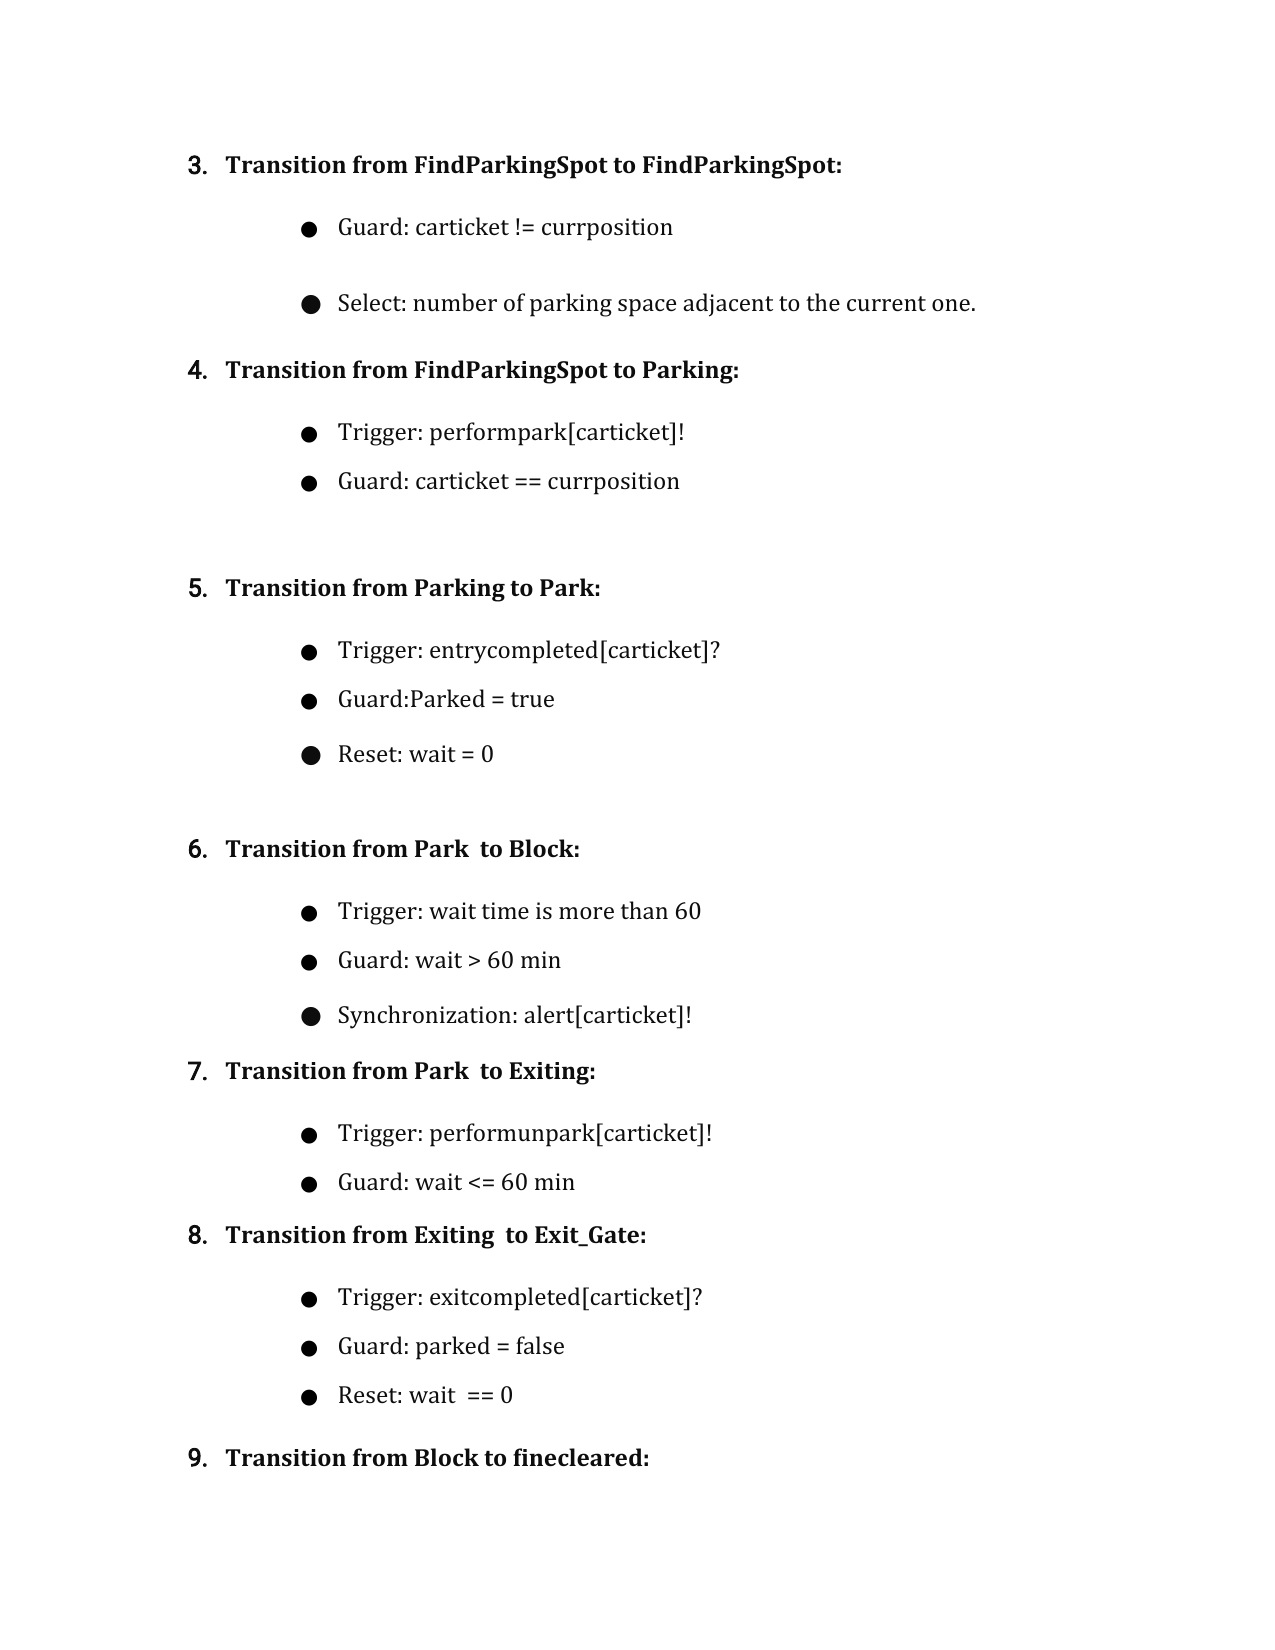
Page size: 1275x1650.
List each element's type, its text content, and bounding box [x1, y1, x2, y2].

list Transition from FindParkingSpot to Parking: [187, 354, 1125, 384]
list Guard: parked = false [300, 1323, 1125, 1366]
list Trigger: performunpark[carticket]! [300, 1111, 1125, 1154]
list Select: number of parking space adjacent to the current one. [300, 275, 1125, 326]
list Transition from Block to finecleared: [187, 1442, 1125, 1472]
list Transition from Park to Block: [187, 833, 1125, 863]
list Reset: wait == 0 [300, 1373, 1125, 1415]
list Trigger: wait time is more than 60 [300, 888, 1125, 931]
list Guard:Parked = true [300, 677, 1125, 719]
list Trigger: performpark[carticket]! [300, 409, 1125, 452]
list Guard: wait <= 60 min [300, 1160, 1125, 1203]
list Transition from Park to Exiting: [187, 1056, 1125, 1086]
list Guard: carticket == currposition [300, 459, 1125, 501]
list Transition from Parking to Park: [187, 573, 1125, 602]
list Guard: carticket != currposition [300, 205, 1125, 248]
list Synchronization: alert[carticket]! [300, 987, 1125, 1038]
list Guard: wait > 60 min [300, 938, 1125, 980]
list Reset: wait = 0 [300, 726, 1125, 777]
list Transition from FindParkingSpot to FindParkingSpot: [187, 150, 1125, 180]
list Trigger: exitcompleted[carticket]? [300, 1274, 1125, 1317]
list Trigger: entrycompleted[carticket]? [300, 628, 1125, 670]
list Transition from Exiting to Exit_Gate: [187, 1219, 1125, 1249]
